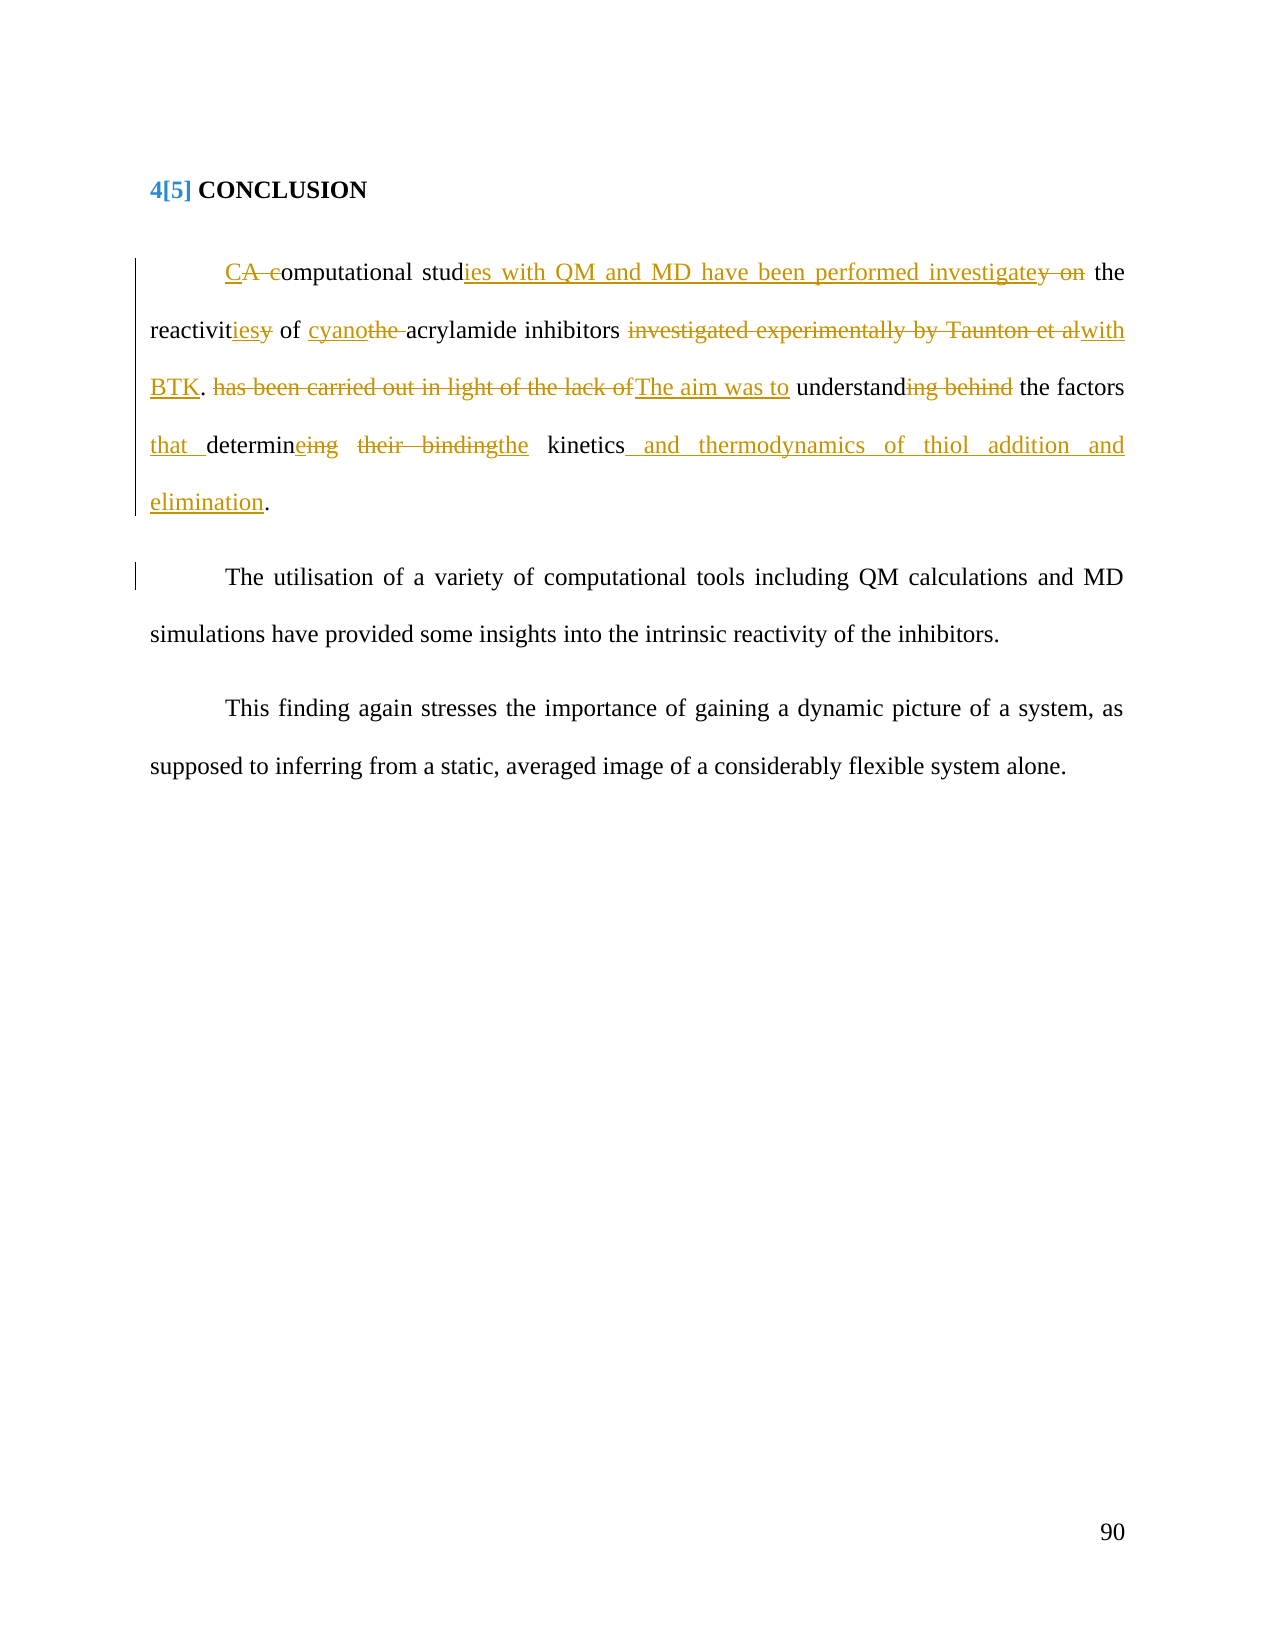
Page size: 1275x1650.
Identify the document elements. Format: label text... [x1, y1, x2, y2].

subtitle CONCLUSION [150, 175, 1125, 204]
text The utilisation of a variety of computational tools including QM calculations and MD simulations have provided some insights into the intrinsic reactivity of the inhibitors. [150, 562, 1125, 648]
text This finding again stresses the importance of gaining a dynamic picture of a system, as supposed to inferring from a static, averaged image of a considerably flexible system alone. [150, 693, 1125, 779]
text omputational stud the reactivit of acrylamide inhibitors . understand the factors determin kinetics. [150, 257, 1125, 516]
